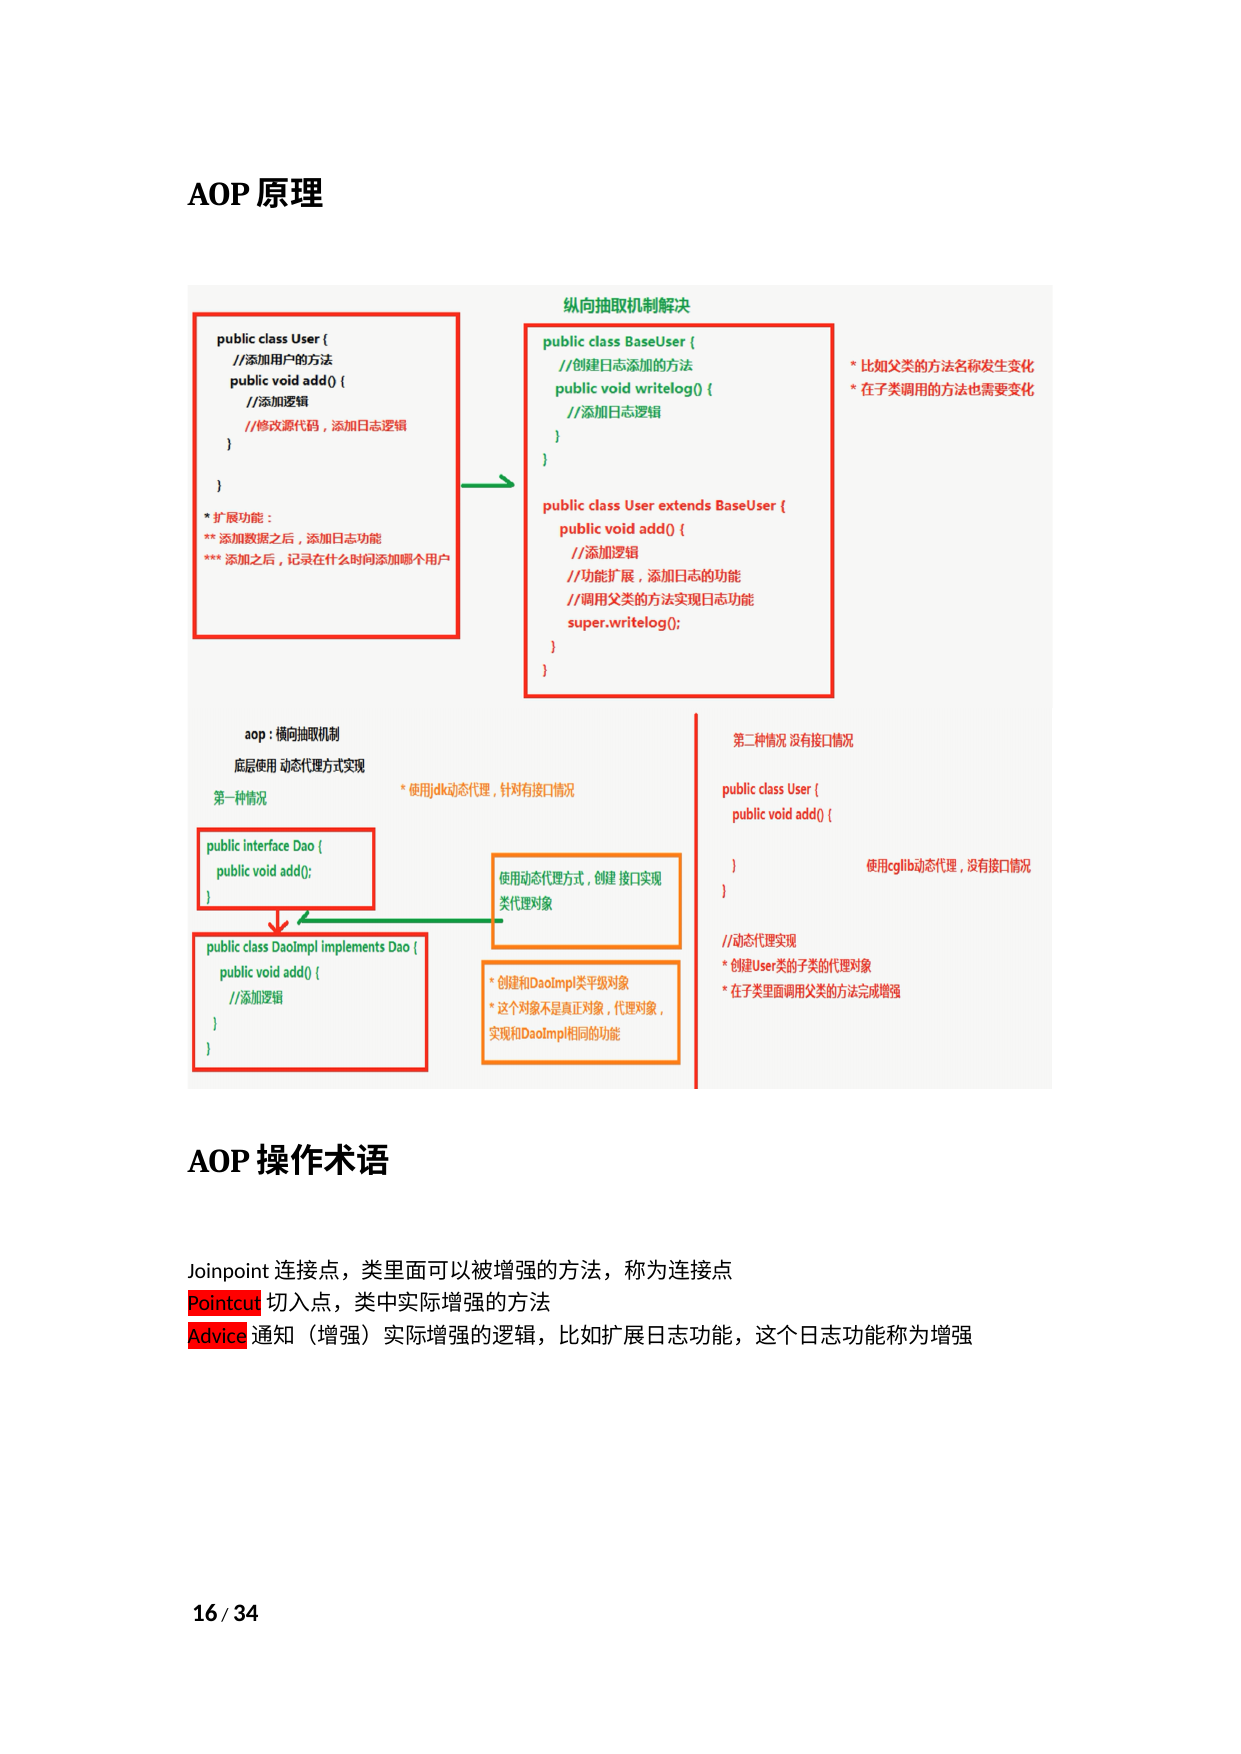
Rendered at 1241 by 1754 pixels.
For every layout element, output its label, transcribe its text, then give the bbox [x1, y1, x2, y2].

subtitle AOP原理 [187, 158, 1053, 223]
text Advice 通知（增强）实际增强的逻辑，比如扩展日志功能，这个日志功能称为增强 [187, 1317, 1053, 1350]
picture [187, 285, 1053, 1089]
text Joinpoint 连接点，类里面可以被增强的方法，称为连接点 [187, 1252, 1053, 1285]
subtitle AOP操作术语 [187, 1125, 1053, 1190]
text Pointcut 切入点，类中实际增强的方法 [187, 1285, 1053, 1317]
